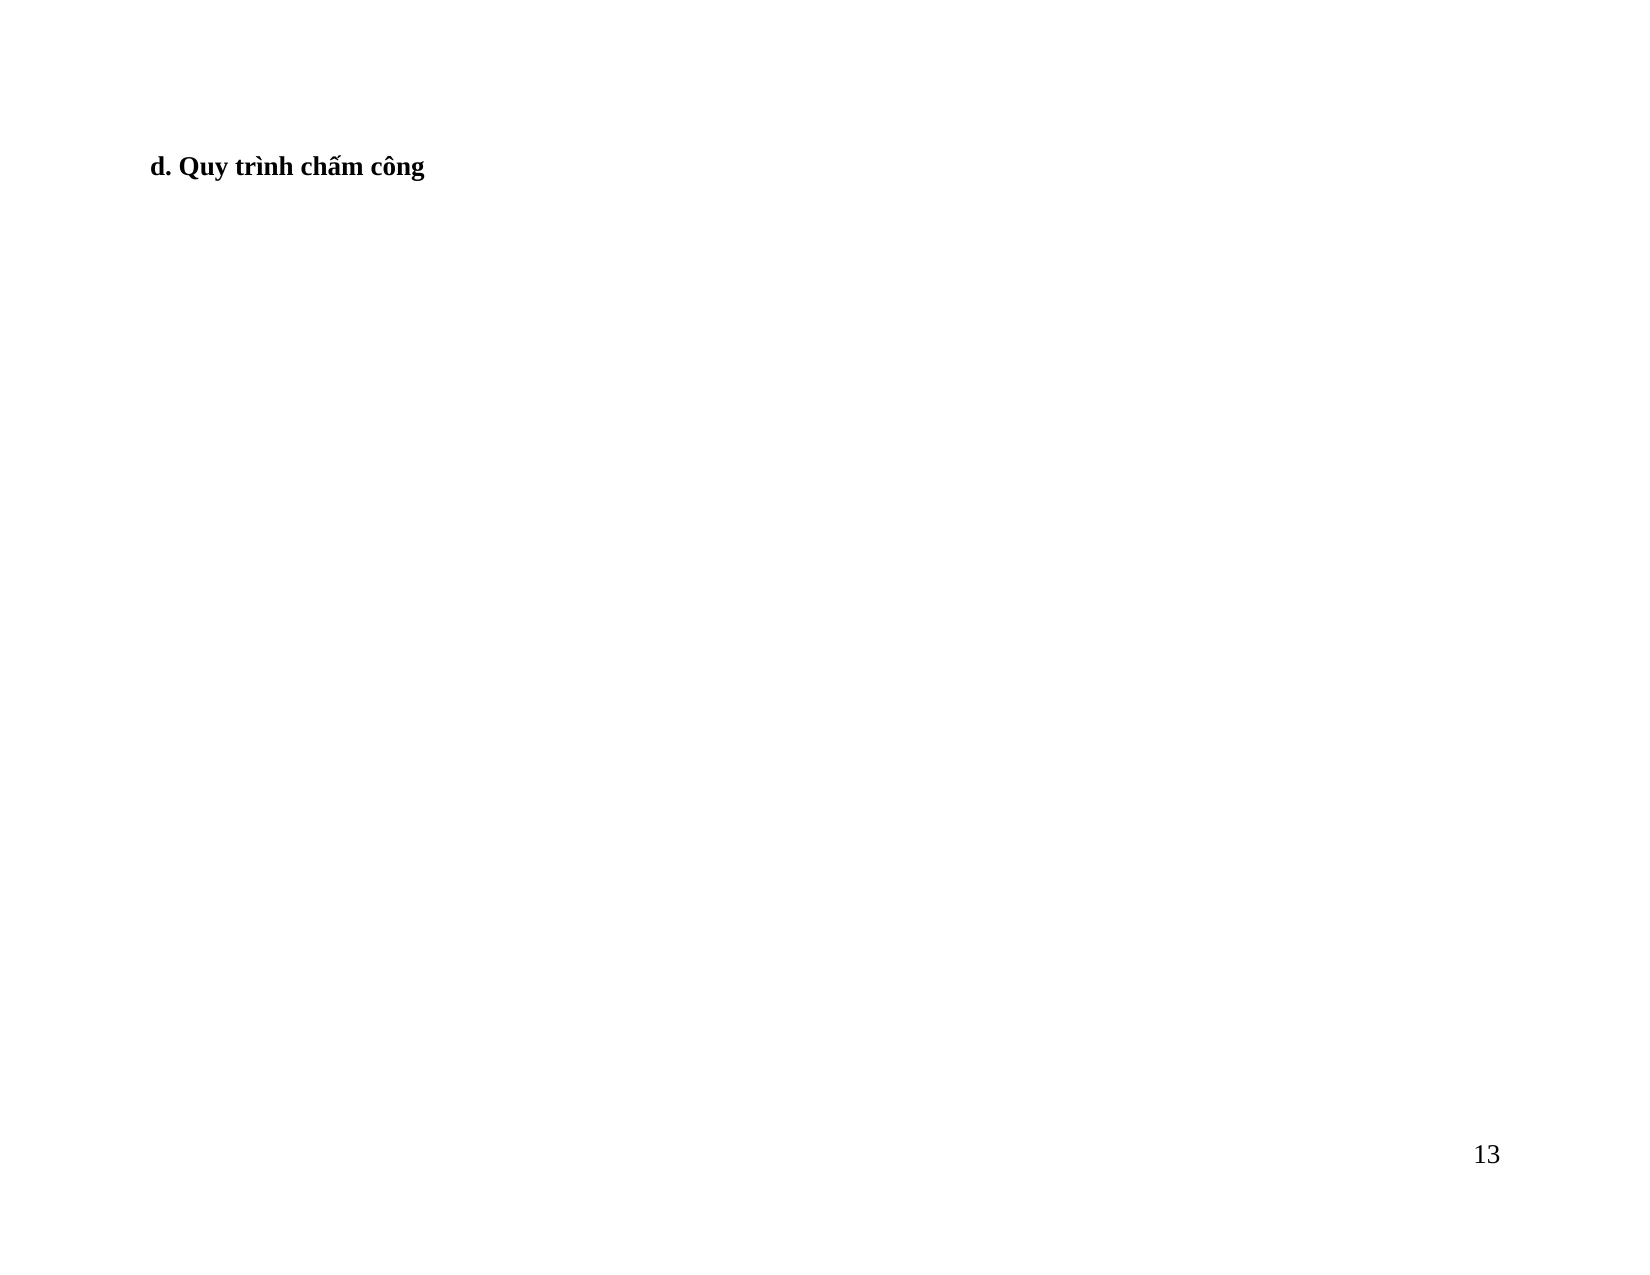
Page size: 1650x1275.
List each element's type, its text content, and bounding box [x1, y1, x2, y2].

text d. Quy trình chấm công [150, 150, 1500, 181]
